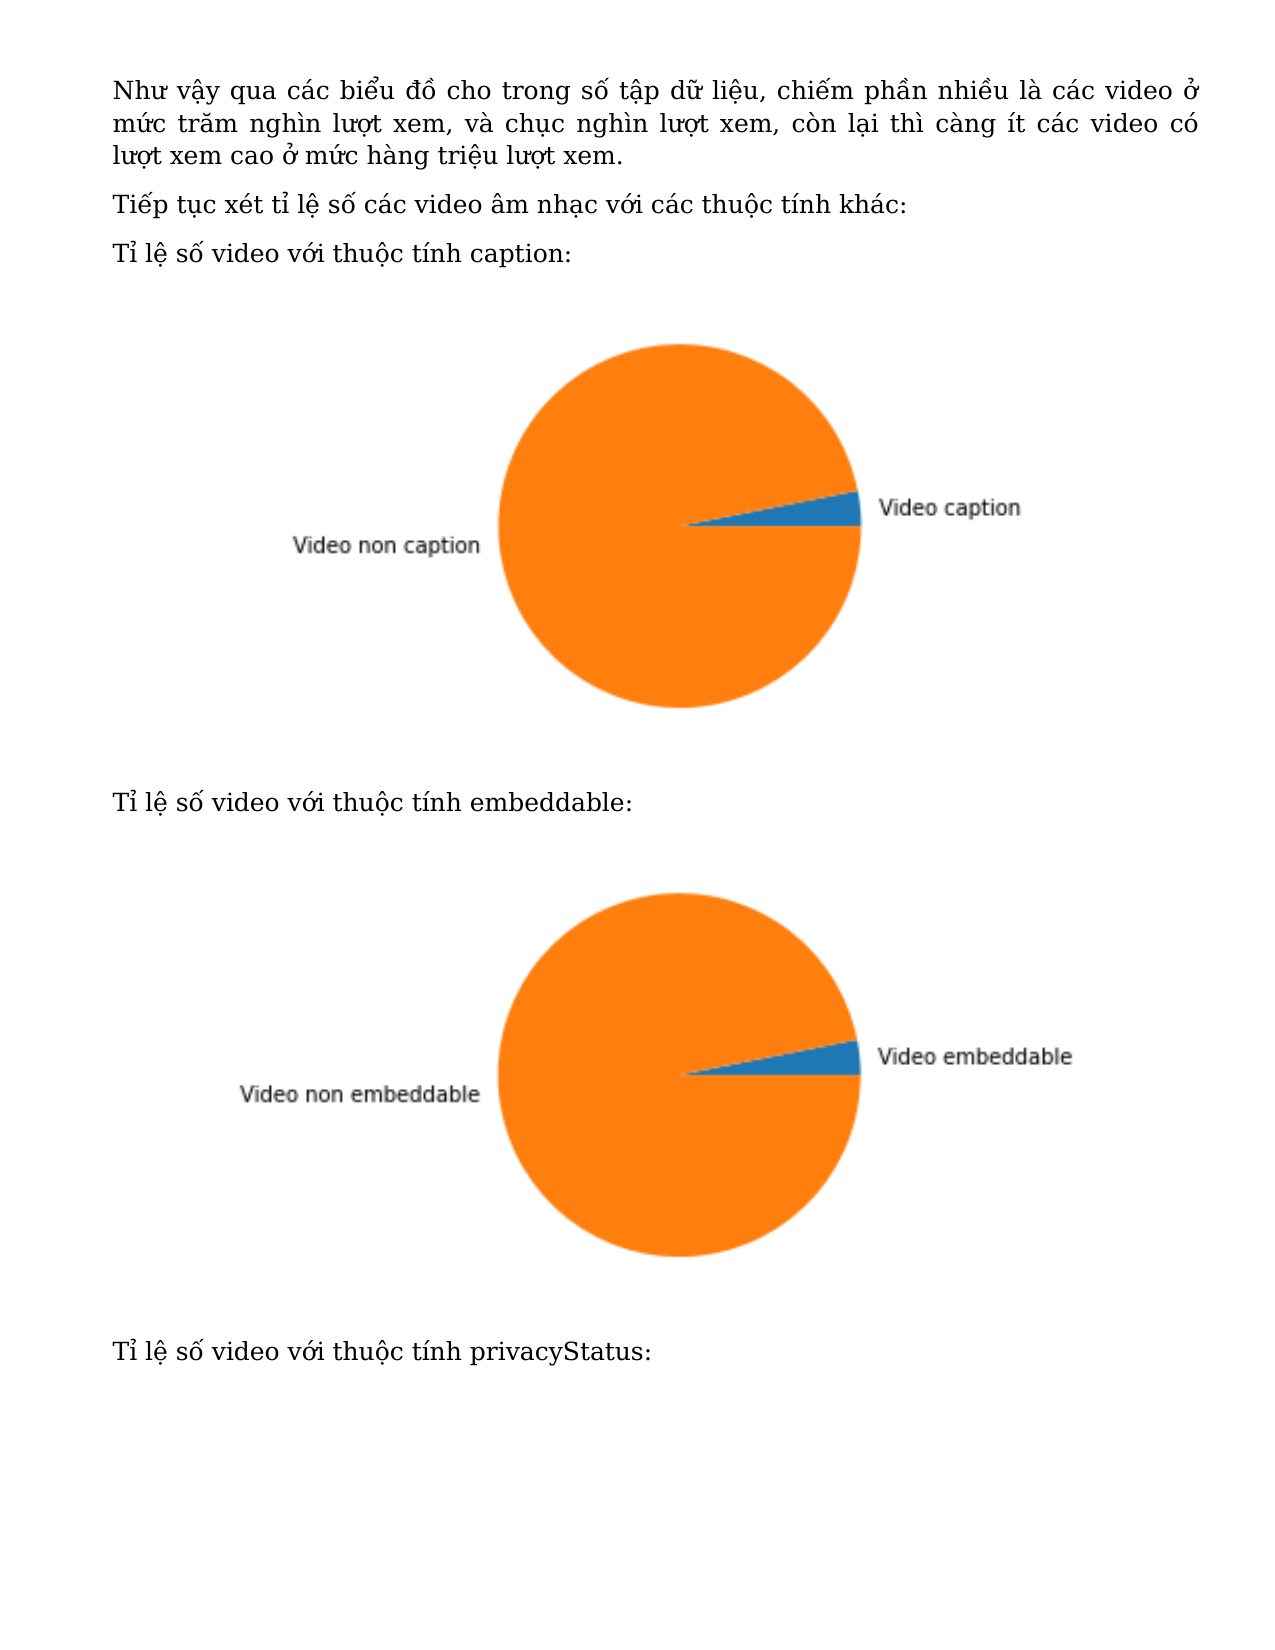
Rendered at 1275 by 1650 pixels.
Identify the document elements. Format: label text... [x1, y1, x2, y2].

text Tiếp tục xét tỉ lệ số các video âm nhạc với các thuộc tính khác: [112, 189, 1200, 219]
picture [279, 287, 1034, 769]
text Tỉ lệ số video với thuộc tính caption: [112, 238, 1200, 268]
text Như vậy qua các biểu đồ cho trong số tập dữ liệu, chiếm phần nhiều là các video ở mức trăm nghìn lượt xem, và chục nghìn lượt xem, còn lại thì càng ít các video có lượt xem cao ở mức hàng triệu lượt xem. [112, 75, 1200, 170]
picture [226, 836, 1087, 1318]
text Tỉ lệ số video với thuộc tính privacyStatus: [112, 1336, 1200, 1366]
text Tỉ lệ số video với thuộc tính embeddable: [112, 787, 1200, 817]
